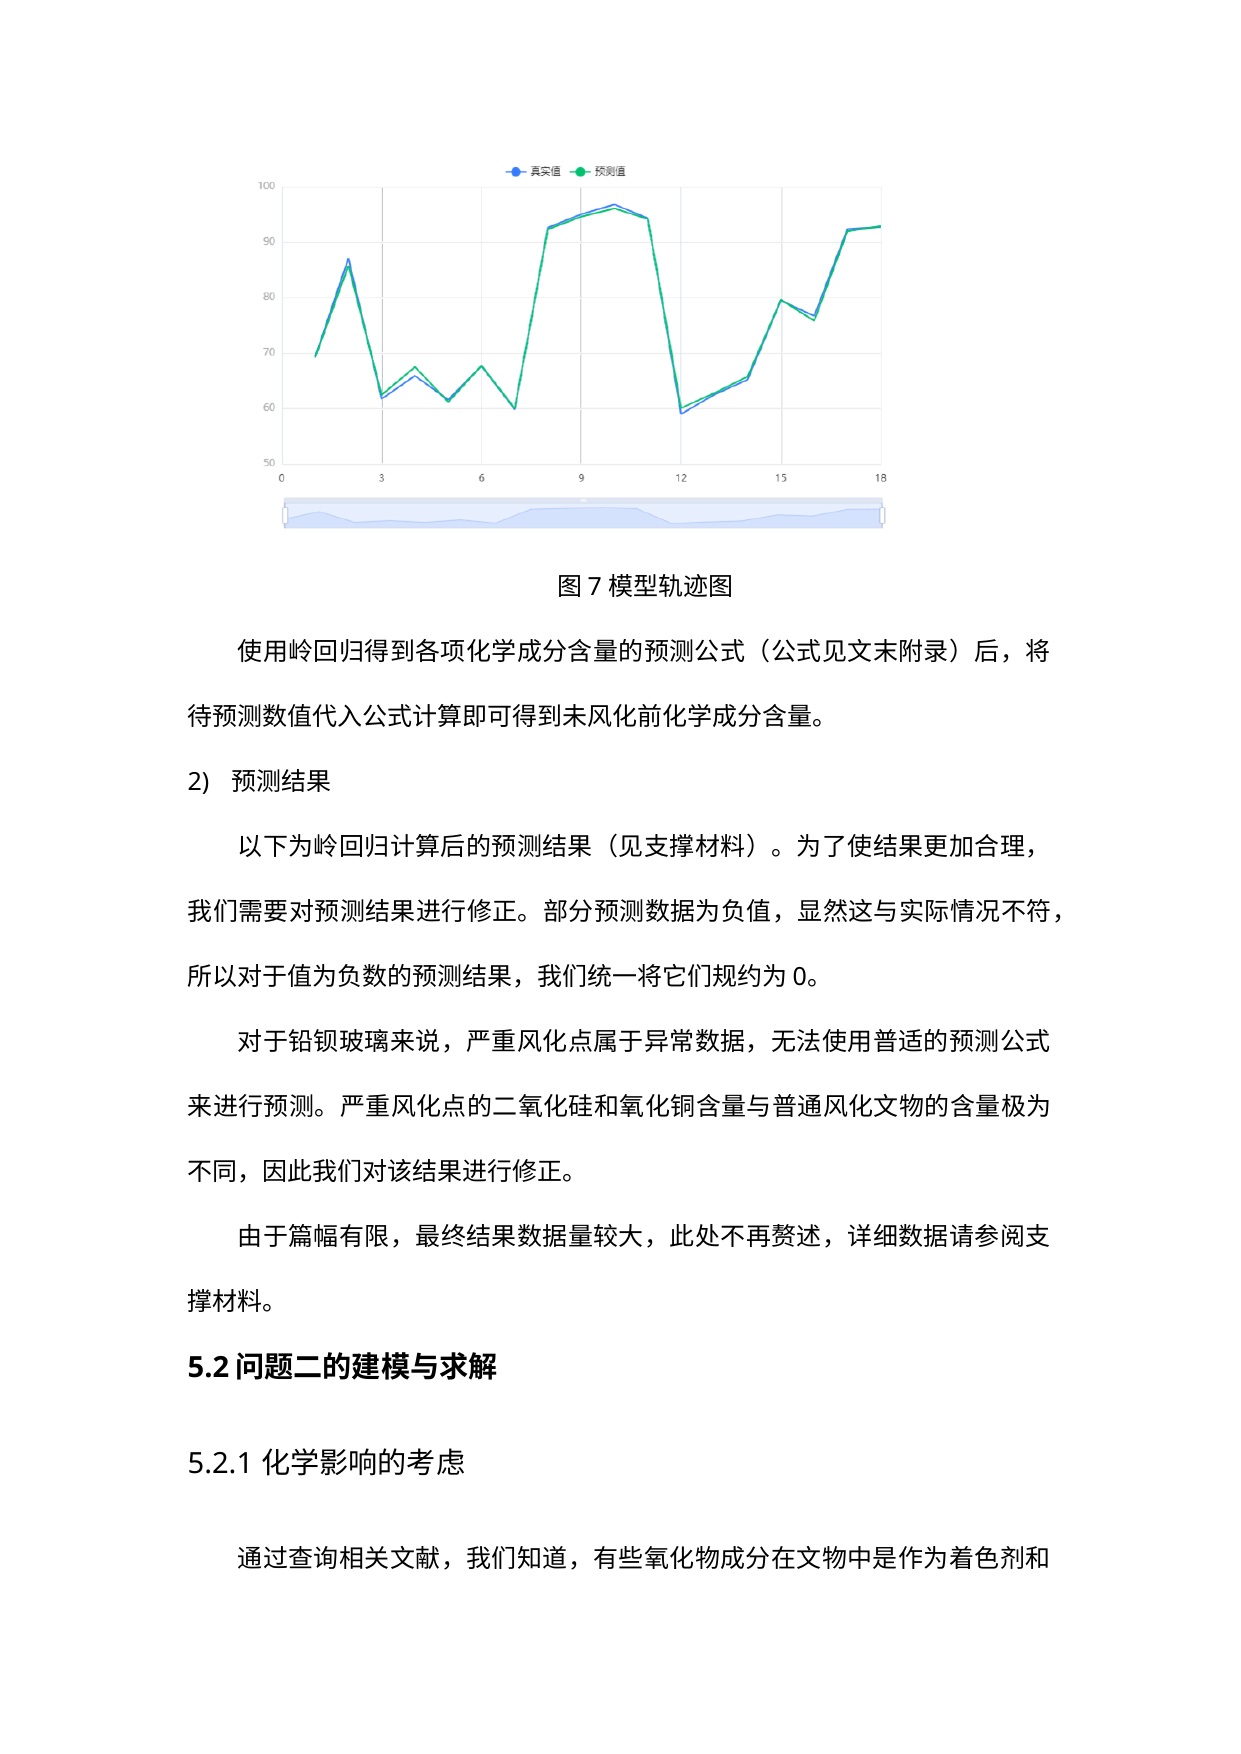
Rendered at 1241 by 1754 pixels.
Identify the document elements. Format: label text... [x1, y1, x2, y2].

list 预测结果 [187, 747, 1053, 812]
text 由于篇幅有限，最终结果数据量较大，此处不再赘述，详细数据请参阅支撑材料。 [187, 1202, 1053, 1332]
text 以下为岭回归计算后的预测结果（见支撑材料）。为了使结果更加合理，我们需要对预测结果进行修正。部分预测数据为负值，显然这与实际情况不符，所以对于值为负数的预测结果，我们统一将它们规约为0。 [187, 812, 1053, 1007]
subtitle 5.2问题二的建模与求解 [187, 1332, 1053, 1397]
text 对于铅钡玻璃来说，严重风化点属于异常数据，无法使用普适的预测公式来进行预测。严重风化点的二氧化硅和氧化铜含量与普通风化文物的含量极为不同，因此我们对该结果进行修正。 [187, 1007, 1053, 1202]
picture [237, 162, 892, 534]
text 图7 模型轨迹图 [187, 552, 1053, 617]
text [187, 1524, 1053, 1589]
subtitle 5.2.1 化学影响的考虑 [187, 1428, 1053, 1493]
text 使用岭回归得到各项化学成分含量的预测公式（公式见文末附录）后，将待预测数值代入公式计算即可得到未风化前化学成分含量。 [187, 617, 1053, 747]
